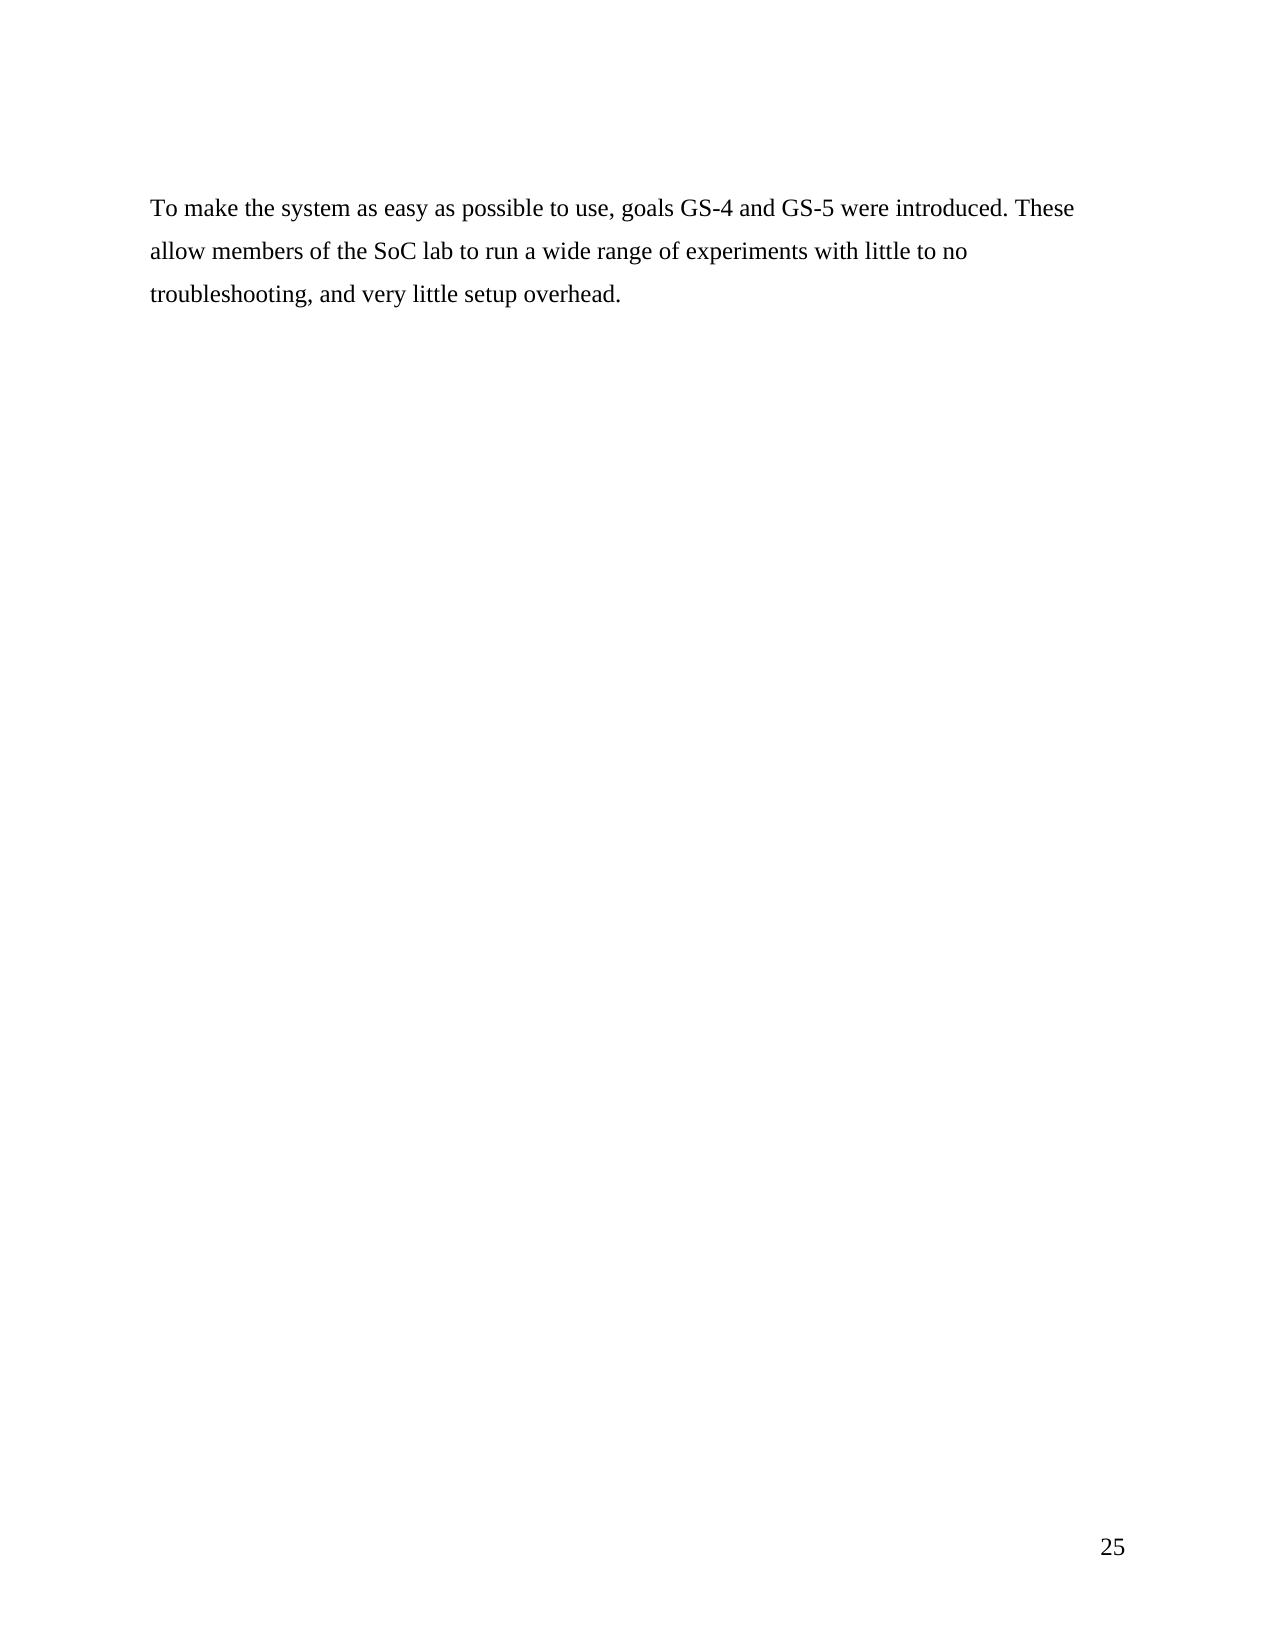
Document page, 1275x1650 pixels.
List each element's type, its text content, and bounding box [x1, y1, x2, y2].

text To make the system as easy as possible to use, goals GS-4 and GS-5 were introduced. These allow members of the SoC lab to run a wide range of experiments with little to no troubleshooting, and very little setup overhead. [150, 193, 1125, 308]
